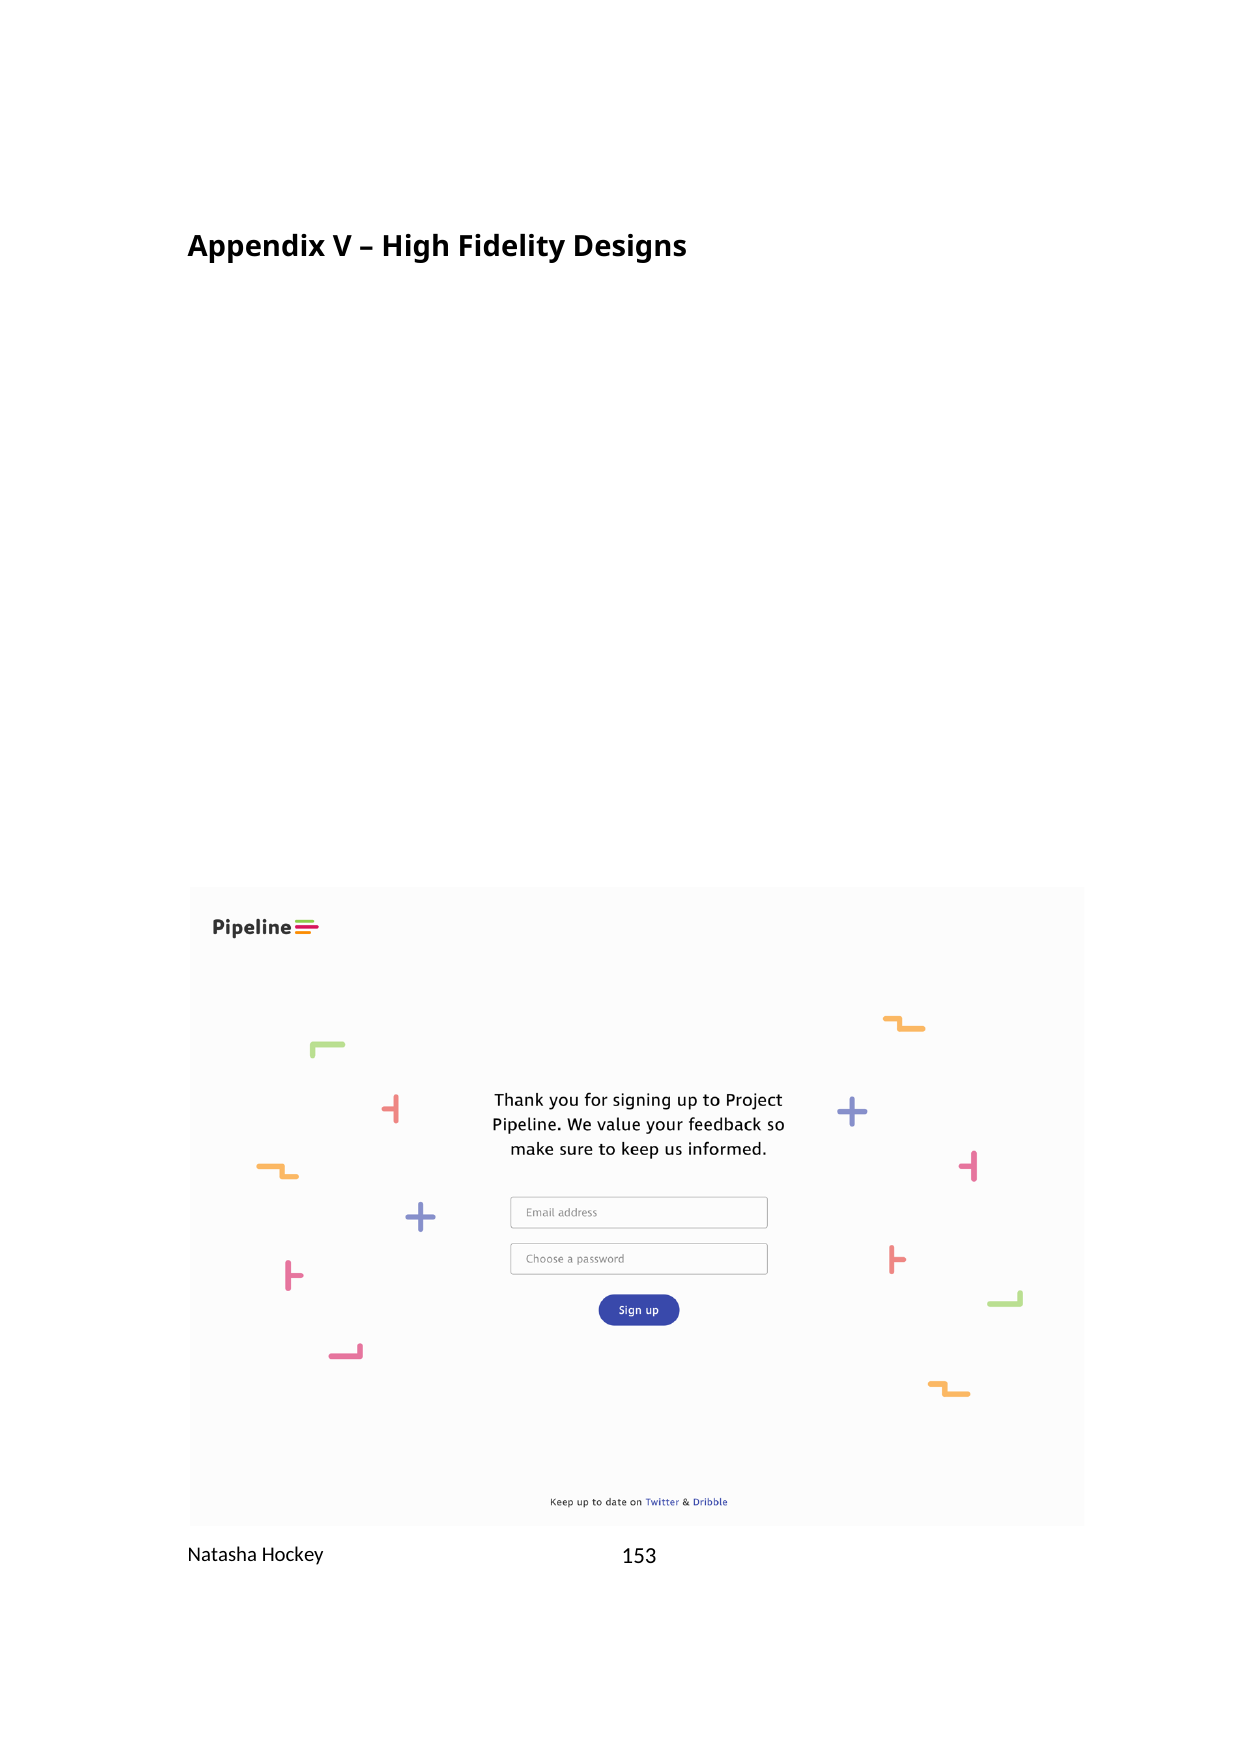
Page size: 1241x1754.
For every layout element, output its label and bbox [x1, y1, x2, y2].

picture [188, 887, 1084, 1525]
